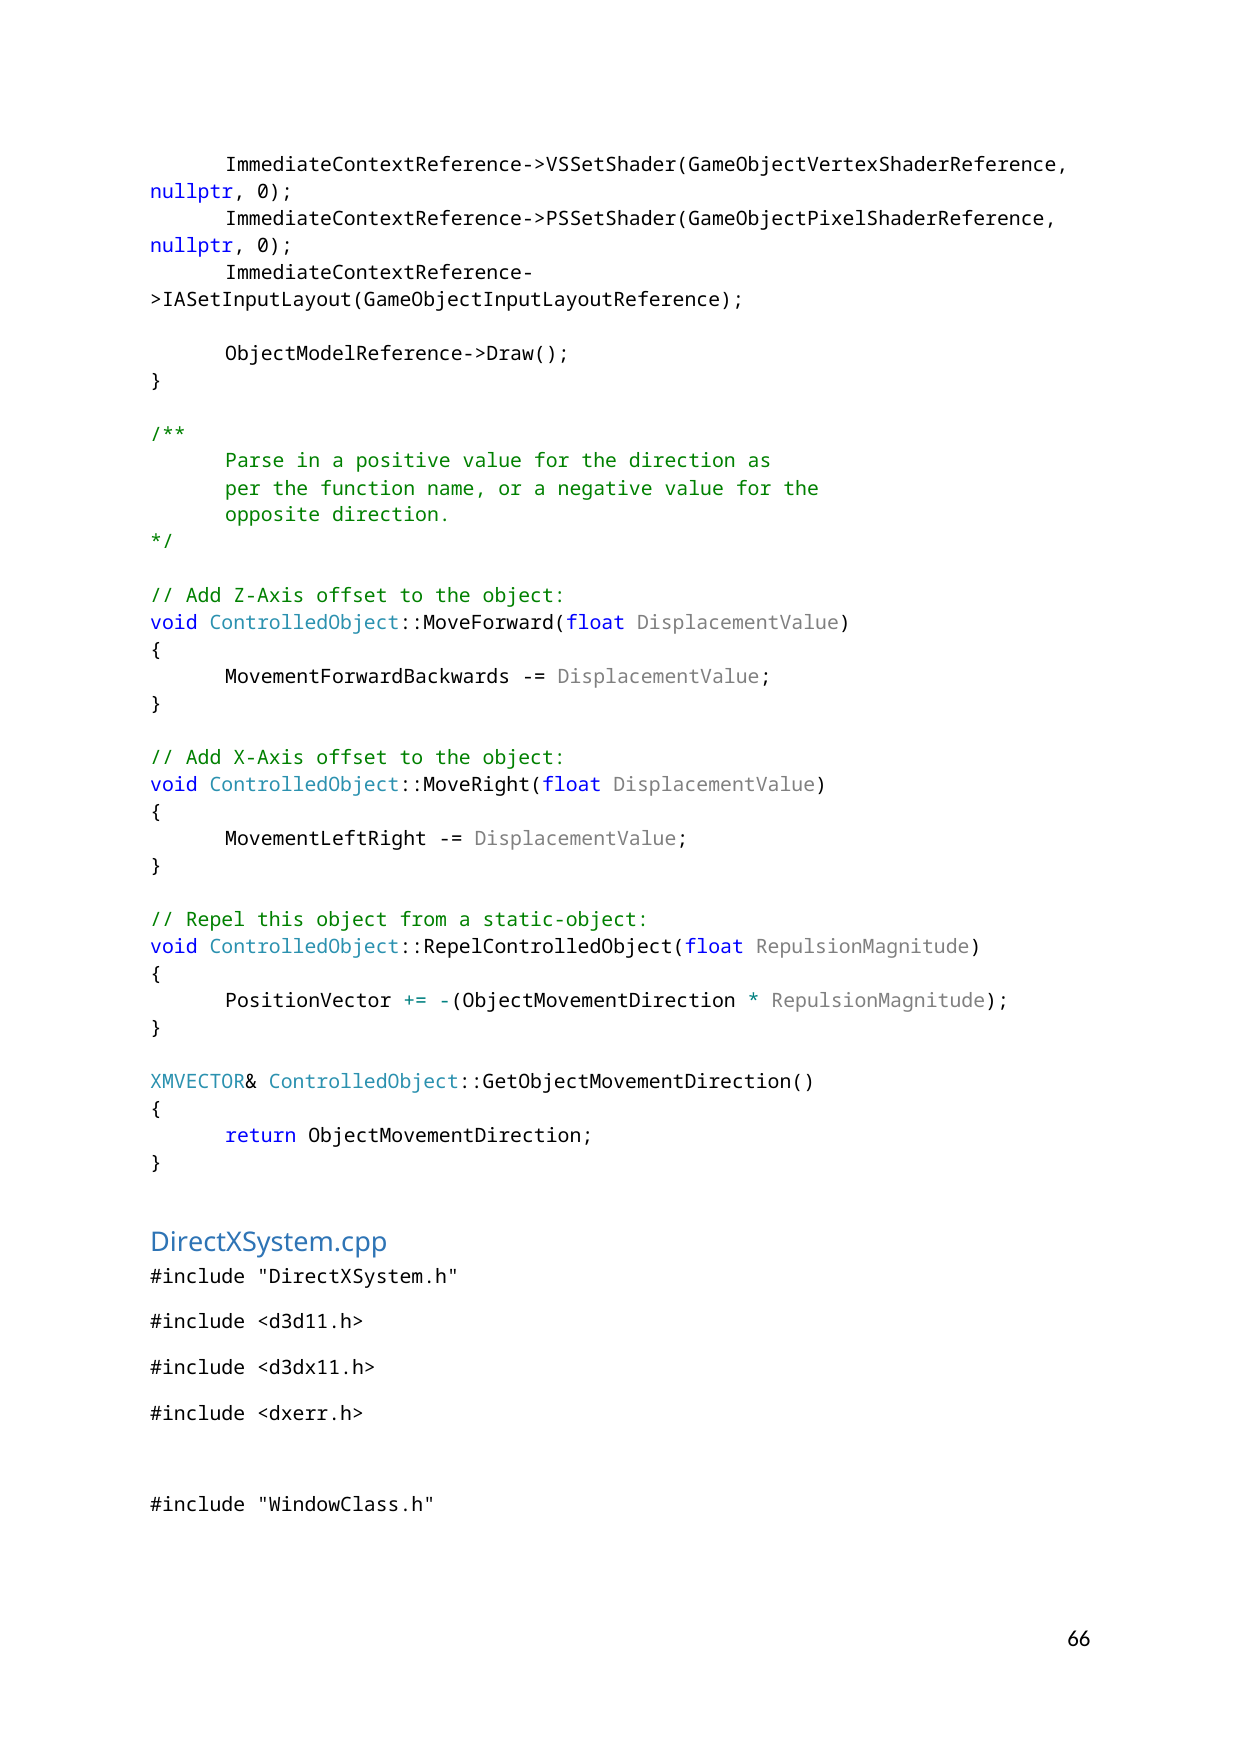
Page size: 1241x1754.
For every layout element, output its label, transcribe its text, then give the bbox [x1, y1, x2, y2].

text { [150, 1094, 1090, 1121]
text */ [150, 528, 1090, 555]
text void ControlledObject::MoveRight(float DisplacementValue) [150, 771, 1090, 797]
text return ObjectMovementDirection; [150, 1121, 1090, 1148]
text #include <dxerr.h> [150, 1399, 1090, 1426]
text PositionVector += -(ObjectMovementDirection * RepulsionMagnitude); [150, 986, 1090, 1013]
text // Repel this object from a static-object: [150, 905, 1090, 932]
text // Add X-Axis offset to the object: [150, 743, 1090, 771]
text XMVECTOR& ControlledObject::GetObjectMovementDirection() [150, 1067, 1090, 1094]
text ImmediateContextReference->PSSetShader(GameObjectPixelShaderReference, nullptr, 0); [150, 204, 1090, 258]
text ImmediateContextReference->VSSetShader(GameObjectVertexShaderReference, nullptr, 0); [150, 150, 1090, 204]
text void ControlledObject::RepelControlledObject(float RepulsionMagnitude) [150, 932, 1090, 959]
text ImmediateContextReference->IASetInputLayout(GameObjectInputLayoutReference); [150, 258, 1090, 312]
text Parse in a positive value for the direction as [150, 447, 1090, 474]
text #include "DirectXSystem.h" [150, 1262, 1090, 1289]
text MovementLeftRight -= DisplacementValue; [150, 824, 1090, 851]
text { [150, 797, 1090, 824]
text per the function name, or a negative value for the [150, 474, 1090, 501]
text } [150, 1013, 1090, 1040]
text } [150, 851, 1090, 878]
text { [150, 636, 1090, 663]
text opposite direction. [150, 501, 1090, 528]
subtitle DirectXSystem.cpp [150, 1222, 1090, 1259]
text #include "WindowClass.h" [150, 1491, 1090, 1517]
text MovementForwardBackwards -= DisplacementValue; [150, 663, 1090, 689]
text void ControlledObject::MoveForward(float DisplacementValue) [150, 609, 1090, 636]
text } [150, 689, 1090, 717]
text #include <d3dx11.h> [150, 1353, 1090, 1380]
text #include <d3d11.h> [150, 1308, 1090, 1334]
text } [150, 1148, 1090, 1175]
text ObjectModelReference->Draw(); [150, 339, 1090, 366]
text } [150, 366, 1090, 393]
text // Add Z-Axis offset to the object: [150, 582, 1090, 609]
text /** [150, 420, 1090, 447]
text { [150, 959, 1090, 986]
